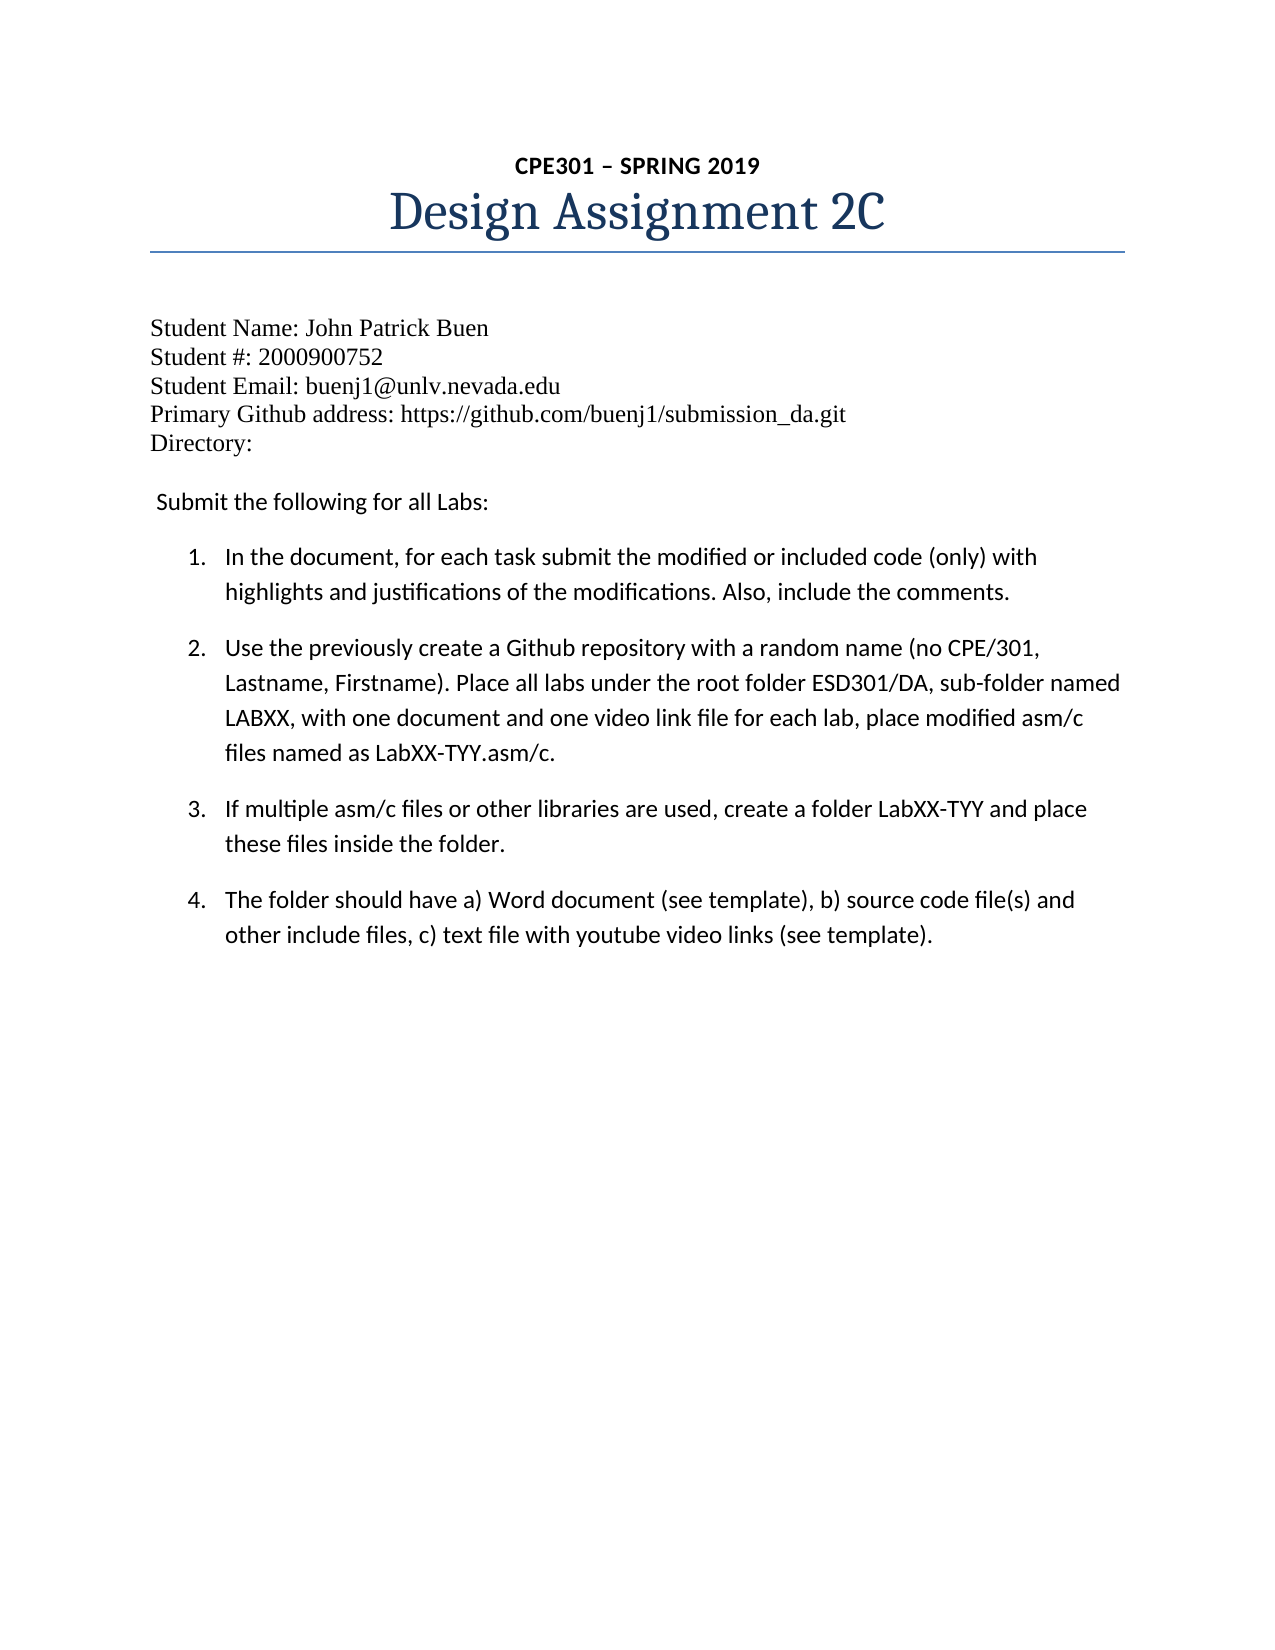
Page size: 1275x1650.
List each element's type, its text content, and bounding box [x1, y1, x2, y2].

text Student #: 2000900752 [150, 342, 1125, 371]
list Use the previously create a Github repository with a random name (no CPE/301, Lastname, Firstname). Place all labs under the root folder ESD301/DA, sub-folder named LABXX, with one document and one video link file for each lab, place modified asm/c files named as LabXX-TYY.asm/c. [187, 632, 1125, 768]
list The folder should have a) Word document (see template), b) source code file(s) and other include files, c) text file with youtube video links (see template). [187, 884, 1125, 949]
text Primary Github address: https://github.com/buenj1/submission_da.git [150, 399, 1125, 428]
text Directory: [150, 428, 1125, 457]
list If multiple asm/c files or other libraries are used, create a folder LabXX-TYY and place these files inside the folder. [187, 793, 1125, 859]
text Student Email: buenj1@unlv.nevada.edu [150, 371, 1125, 399]
text Student Name: John Patrick Buen [150, 313, 1125, 342]
list In the document, for each task submit the modified or included code (only) with highlights and justifications of the modifications. Also, include the comments. [187, 542, 1125, 607]
text CPE301 – SPRING 2019 [150, 150, 1125, 181]
text Submit the following for all Labs: [150, 486, 1125, 516]
title Design Assignment 2C [150, 181, 1125, 251]
